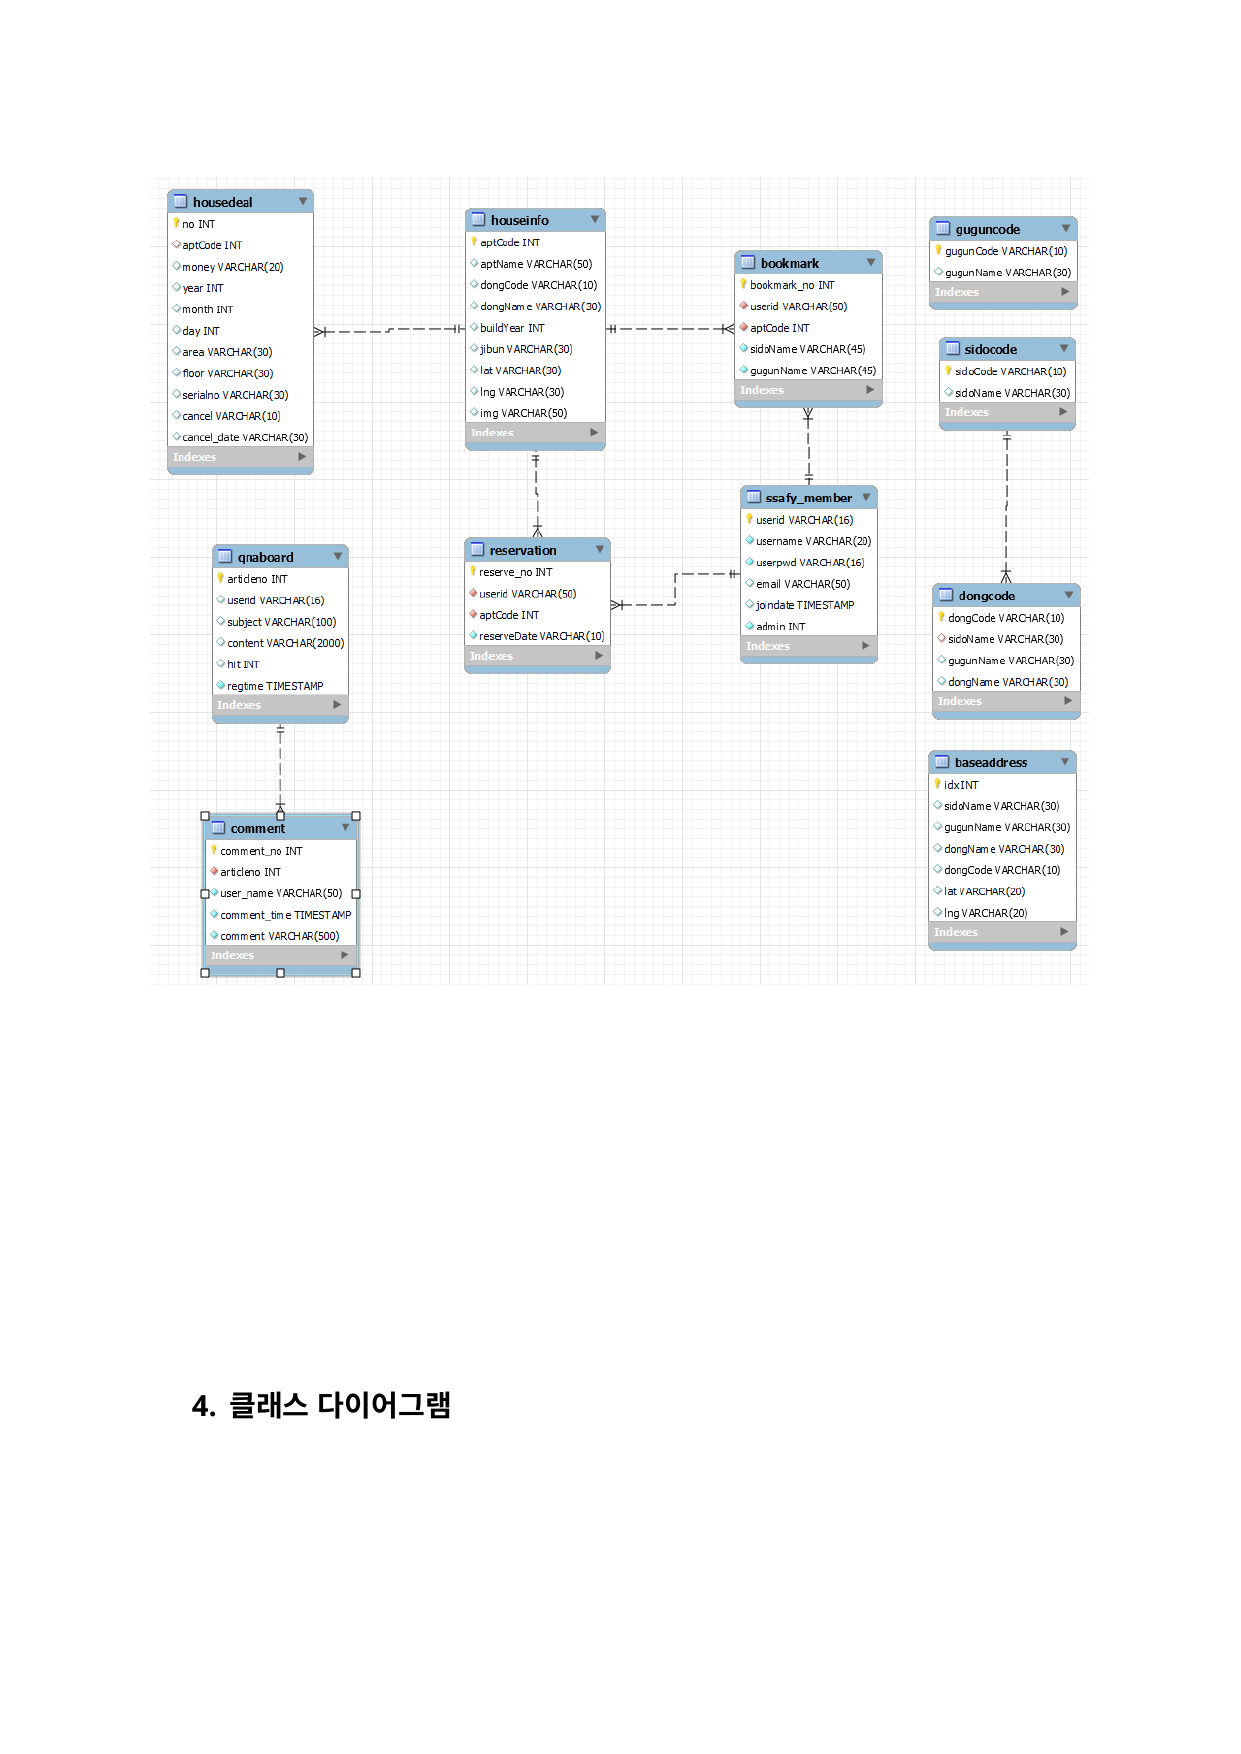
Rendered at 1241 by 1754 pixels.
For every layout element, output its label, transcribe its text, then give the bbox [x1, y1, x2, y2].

picture [150, 177, 1089, 985]
list 클래스 다이어그램 [192, 1382, 1090, 1424]
